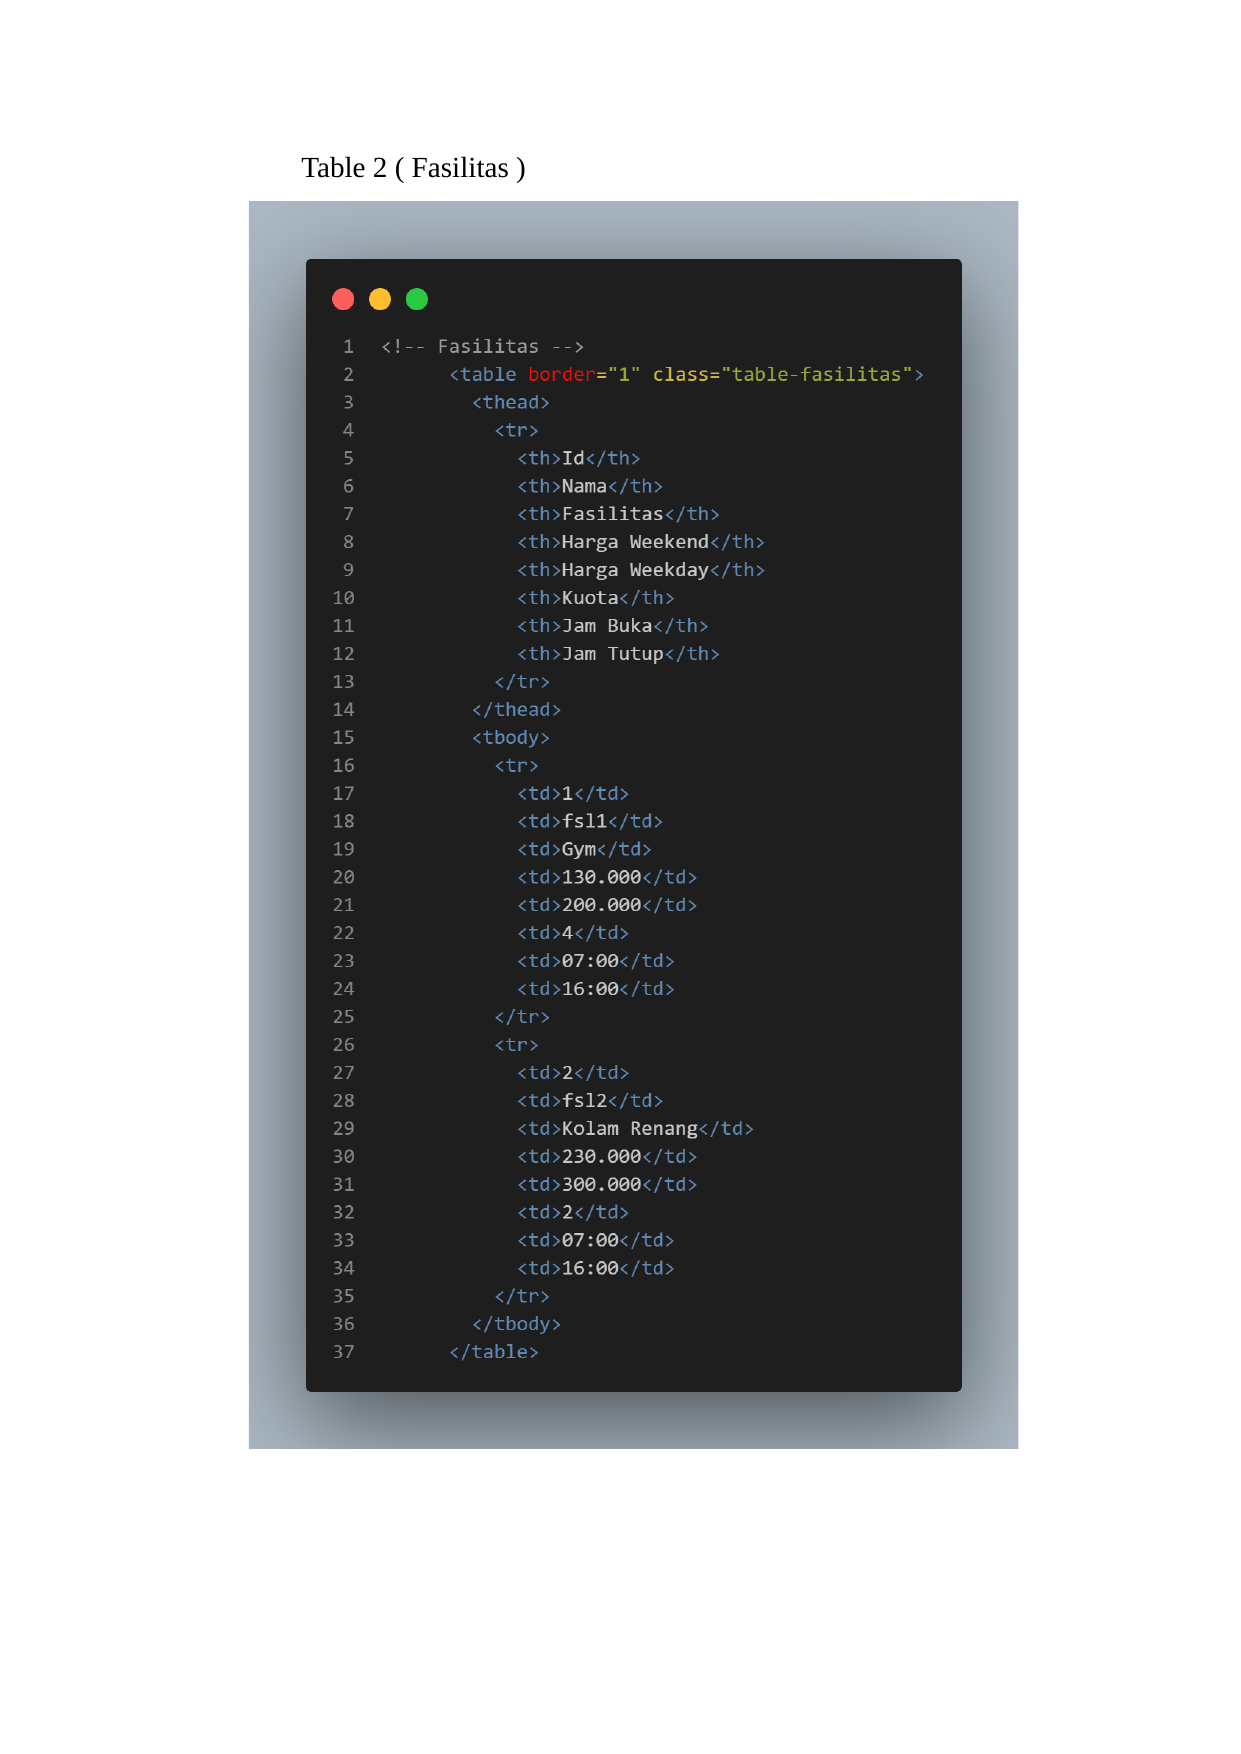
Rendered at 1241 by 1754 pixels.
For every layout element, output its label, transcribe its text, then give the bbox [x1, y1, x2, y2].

text Table 2 ( Fasilitas ) [301, 150, 1084, 183]
picture [248, 201, 1019, 1449]
